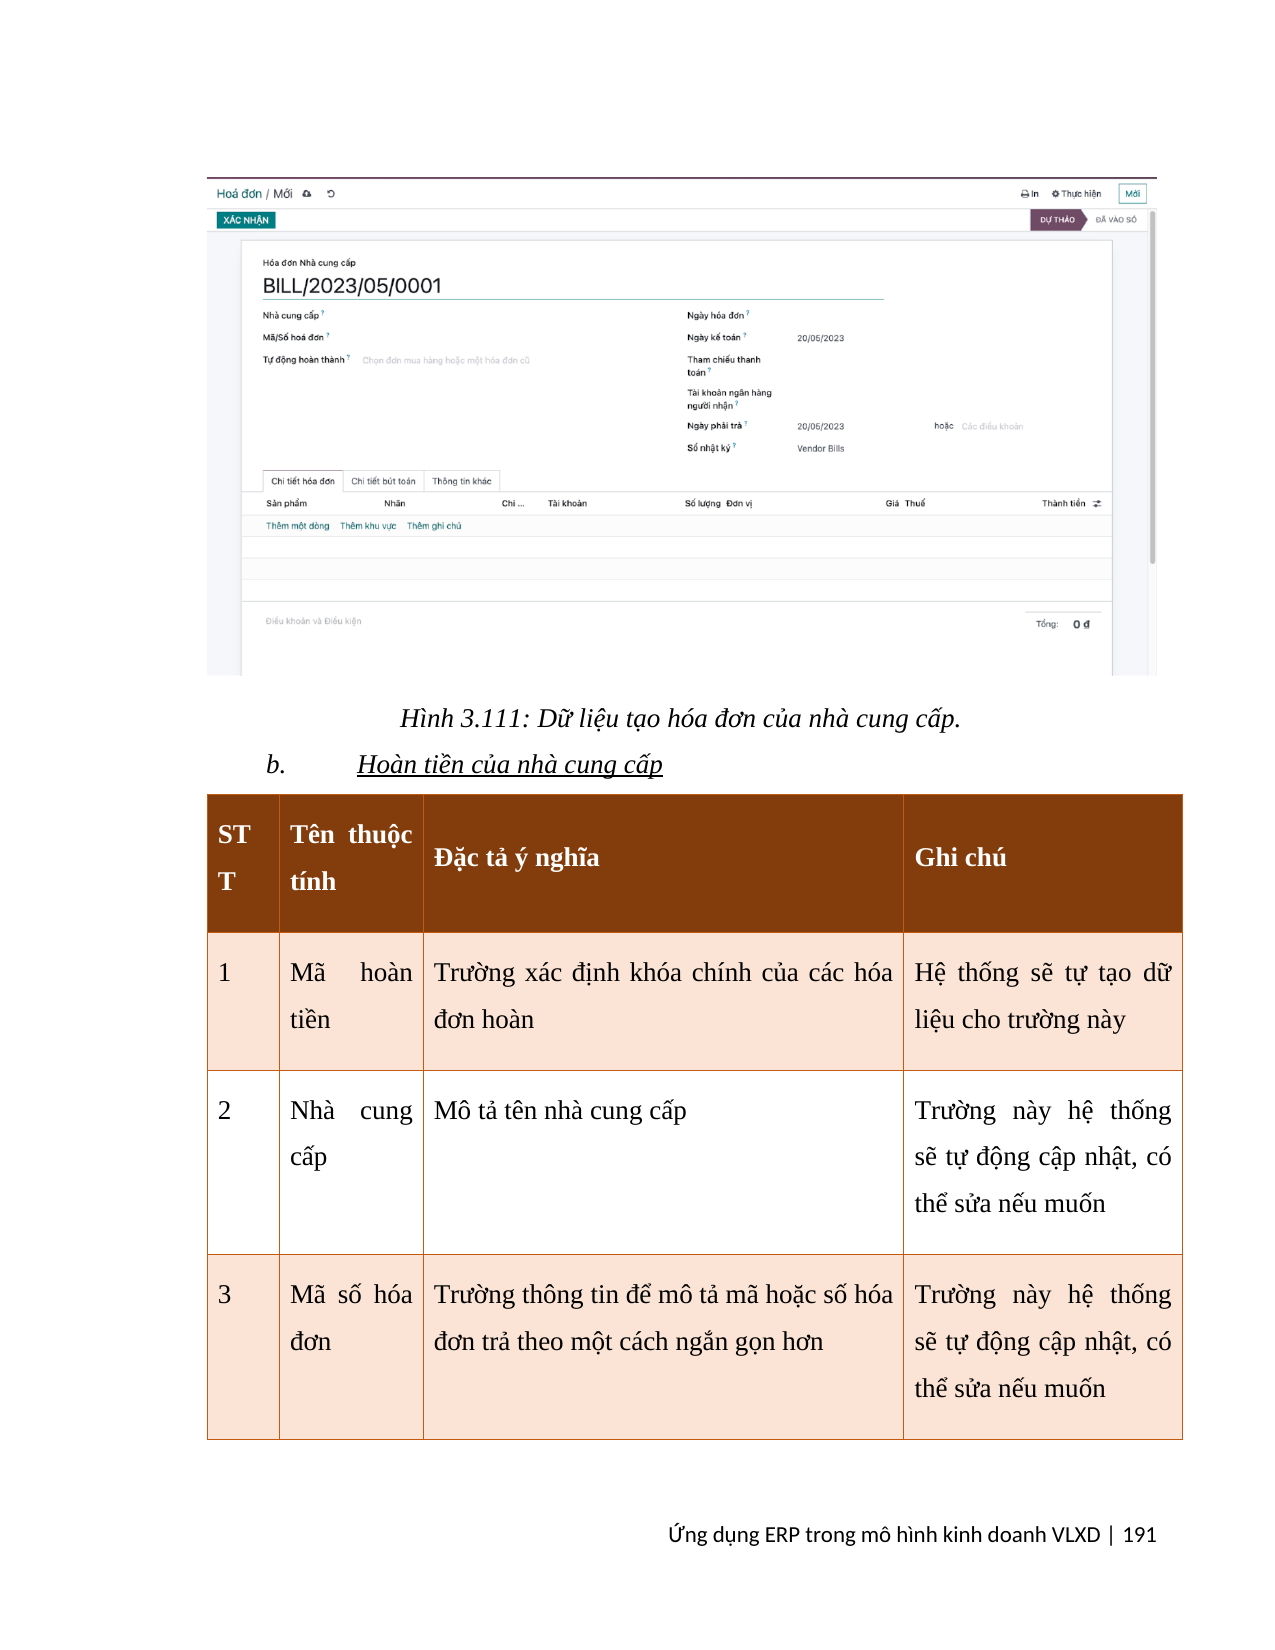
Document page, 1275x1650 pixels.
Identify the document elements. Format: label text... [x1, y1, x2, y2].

list Hoàn tiền của nhà cung cấp [207, 748, 1157, 779]
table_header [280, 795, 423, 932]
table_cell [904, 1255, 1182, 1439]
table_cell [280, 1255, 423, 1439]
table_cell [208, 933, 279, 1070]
picture [206, 177, 1157, 676]
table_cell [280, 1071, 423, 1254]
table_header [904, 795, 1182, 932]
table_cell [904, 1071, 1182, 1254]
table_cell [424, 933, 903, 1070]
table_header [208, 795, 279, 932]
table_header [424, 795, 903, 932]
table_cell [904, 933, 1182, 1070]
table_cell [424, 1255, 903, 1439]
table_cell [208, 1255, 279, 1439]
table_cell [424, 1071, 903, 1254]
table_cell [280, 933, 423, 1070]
text Hình 3.111: Dữ liệu tạo hóa đơn của nhà cung cấp. [207, 702, 1157, 733]
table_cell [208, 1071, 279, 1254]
